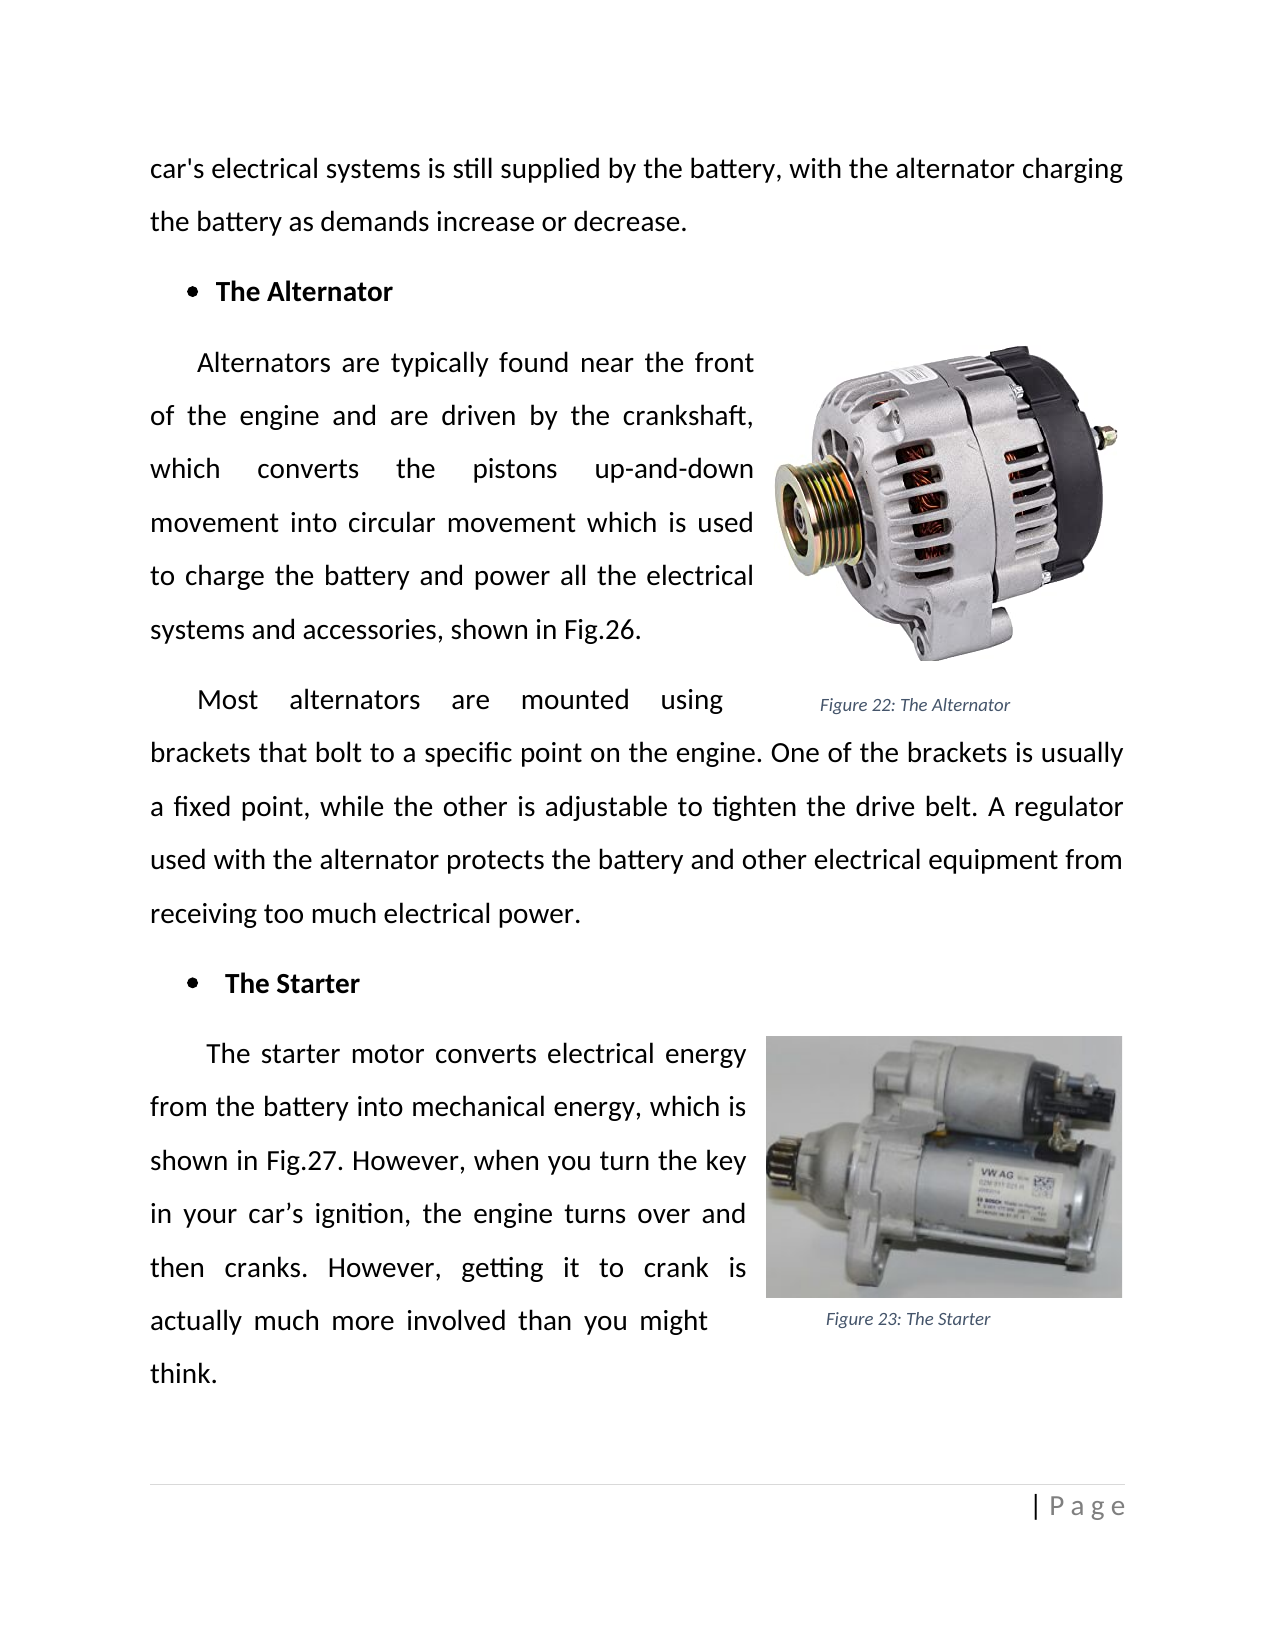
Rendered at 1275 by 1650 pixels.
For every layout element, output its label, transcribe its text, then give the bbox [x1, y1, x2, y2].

list The Alternator [187, 273, 1125, 309]
picture [773, 345, 1118, 661]
text Most alternators are mounted using brackets that bolt to a specific point on the engine. One of the brackets is usually a fixed point, while the other is adjustable to tighten the drive belt. A regulator used with the alternator protects the battery and other electrical equipment from receiving too much electrical power. [150, 681, 1125, 930]
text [150, 150, 1125, 239]
picture [762, 1036, 1122, 1295]
list The Starter [187, 965, 1125, 1000]
